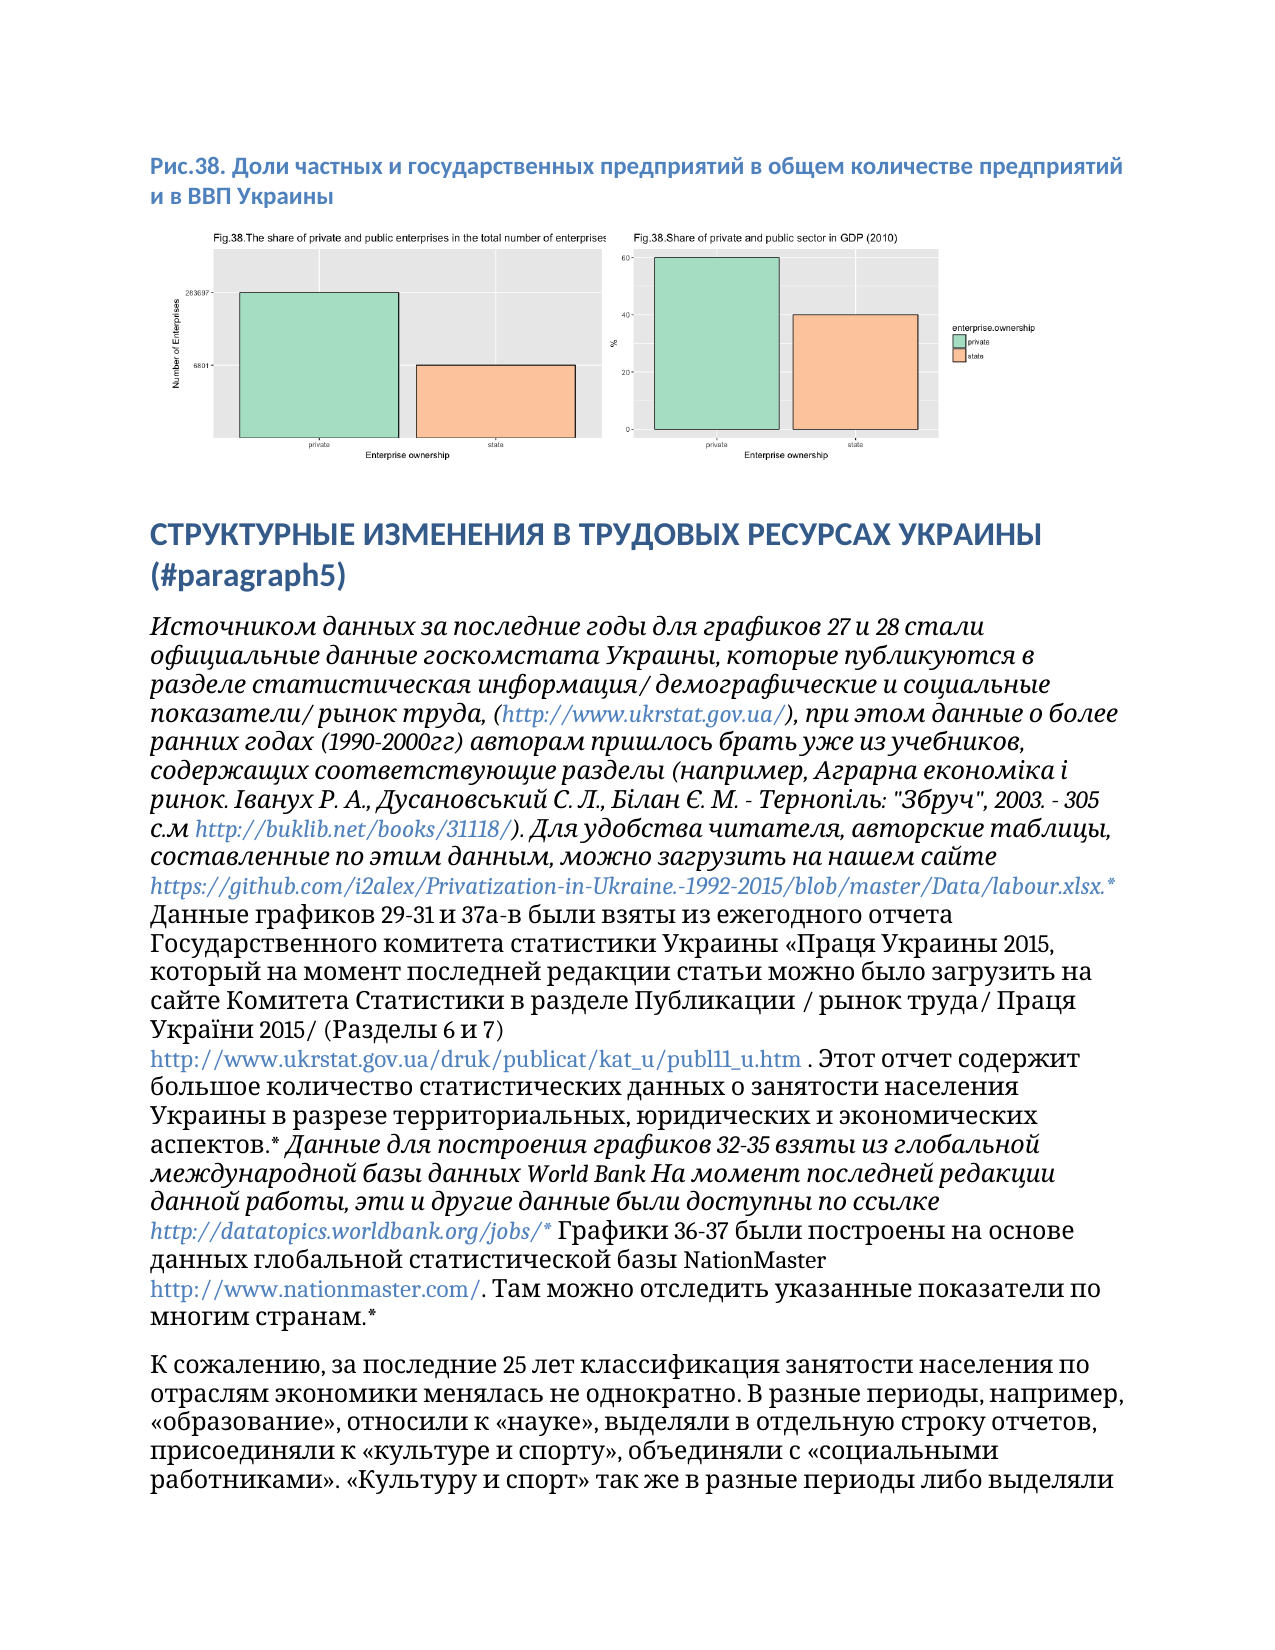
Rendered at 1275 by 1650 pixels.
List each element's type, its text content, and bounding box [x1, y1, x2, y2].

text Источником данных за последние годы для графиков 27 и 28 стали официальные данные госкомстата Украины, которые публикуются в разделе статистическая информация/ демографические и социальные показатели/ рынок труда, (http://www.ukrstat.gov.ua/), при этом данные о более ранних годах (1990-2000гг) авторам пришлось брать уже из учебников, содержащих соответствующие разделы (например, Аграрна економіка і ринок. Іванух Р. А., Дусановський С. Л., Білан Є. М. - Тернопіль: "Збруч", 2003. - 305 с.м http://buklib.net/books/31118/). Для удобства читателя, авторские таблицы, составленные по этим данным, можно загрузить на нашем сайте https://github.com/i2alex/Privatization-in-Ukraine.-1992-2015/blob/master/Data/labour.xlsx.* Данные графиков 29-31 и 37а-в были взяты из ежегодного отчета Государственного комитета статистики Украины «Праця Украины 2015, который на момент последней редакции статьи можно было загрузить на сайте Комитета Статистики в разделе Публикации / рынок труда/ Праця України 2015/ (Разделы 6 и 7) http://www.ukrstat.gov.ua/druk/publicat/kat_u/publ11_u.htm . Этот отчет содержит большое количество статистических данных о занятости населения Украины в разрезе территориальных, юридических и экономических аспектов.* Данные для построения графиков 32-35 взяты из глобальной международной базы данных World Bank На момент последней редакции данной работы, эти и другие данные были доступны по ссылке http://datatopics.worldbank.org/jobs/* Графики 36-37 были построены на основе данных глобальной статистической базы NationMaster http://www.nationmaster.com/. Там можно отследить указанные показатели по многим странам.* [150, 613, 1125, 1332]
subtitle СТРУКТУРНЫЕ ИЗМЕНЕНИЯ В ТРУДОВЫХ РЕСУРСАХ УКРАИНЫ (#paragraph5) [150, 513, 1125, 594]
subtitle Рис.38. Доли частных и государственных предприятий в общем количестве предприятий и в ВВП Украины [150, 150, 1125, 211]
picture [168, 229, 1044, 464]
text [150, 1351, 1125, 1494]
